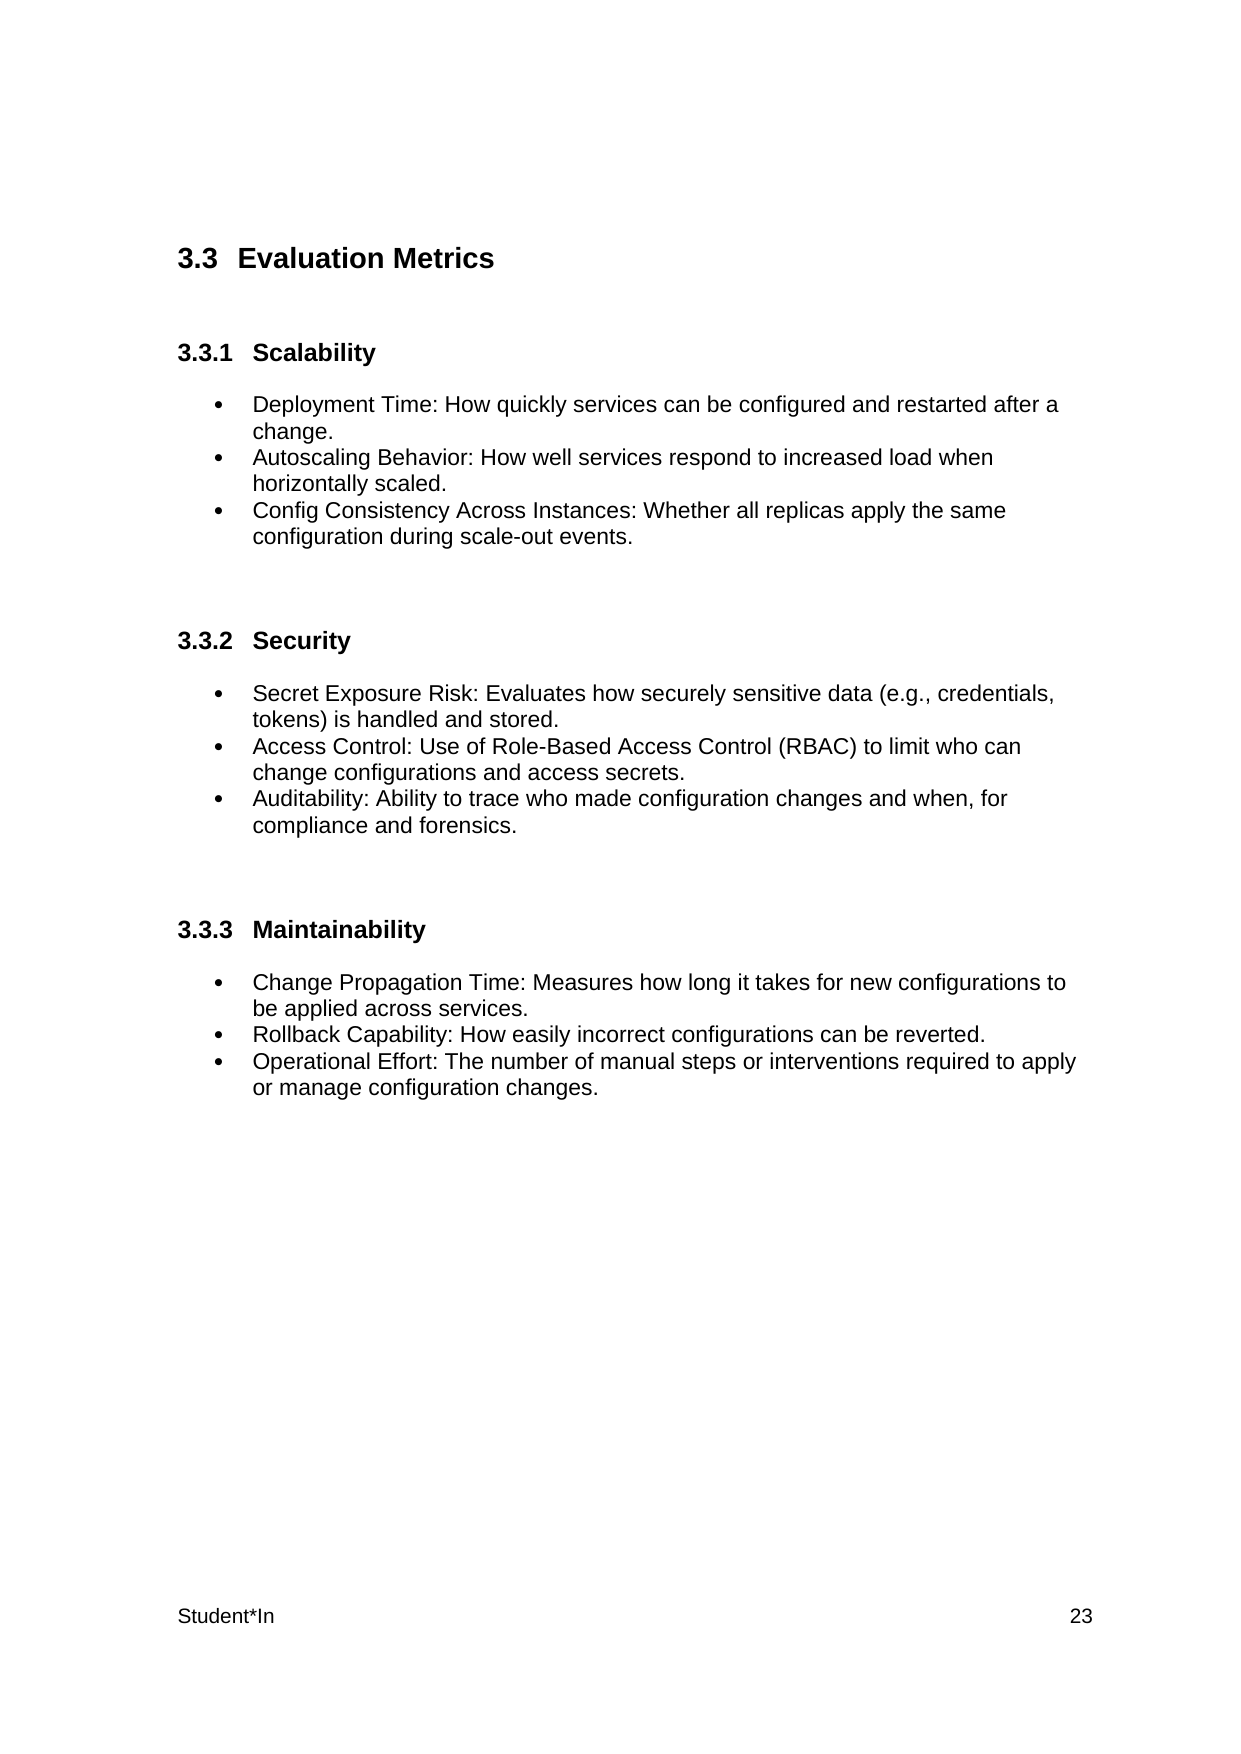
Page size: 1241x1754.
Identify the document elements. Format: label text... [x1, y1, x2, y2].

list Config Consistency Across Instances: Whether all replicas apply the same configuration during scale-out events. [215, 497, 1092, 549]
list Change Propagation Time: Measures how long it takes for new configurations to be applied across services. [215, 968, 1092, 1021]
list Secret Exposure Risk: Evaluates how securely sensitive data (e.g., credentials, tokens) is handled and stored. [215, 680, 1092, 733]
subtitle Security [177, 626, 1092, 655]
subtitle Scalability [177, 337, 1092, 366]
subtitle Maintainability [177, 914, 1092, 943]
subtitle Evaluation Metrics [177, 241, 1092, 274]
list Rollback Capability: How easily incorrect configurations can be reverted. [215, 1021, 1092, 1048]
list Operational Effort: The number of manual steps or interventions required to apply or manage configuration changes. [215, 1048, 1092, 1100]
list Autoscaling Behavior: How well services respond to increased load when horizontally scaled. [215, 444, 1092, 497]
list Auditability: Ability to trace who made configuration changes and when, for compliance and forensics. [215, 785, 1092, 838]
list Access Control: Use of Role-Based Access Control (RBAC) to limit who can change configurations and access secrets. [215, 733, 1092, 785]
list Deployment Time: How quickly services can be configured and restarted after a change. [215, 391, 1092, 444]
